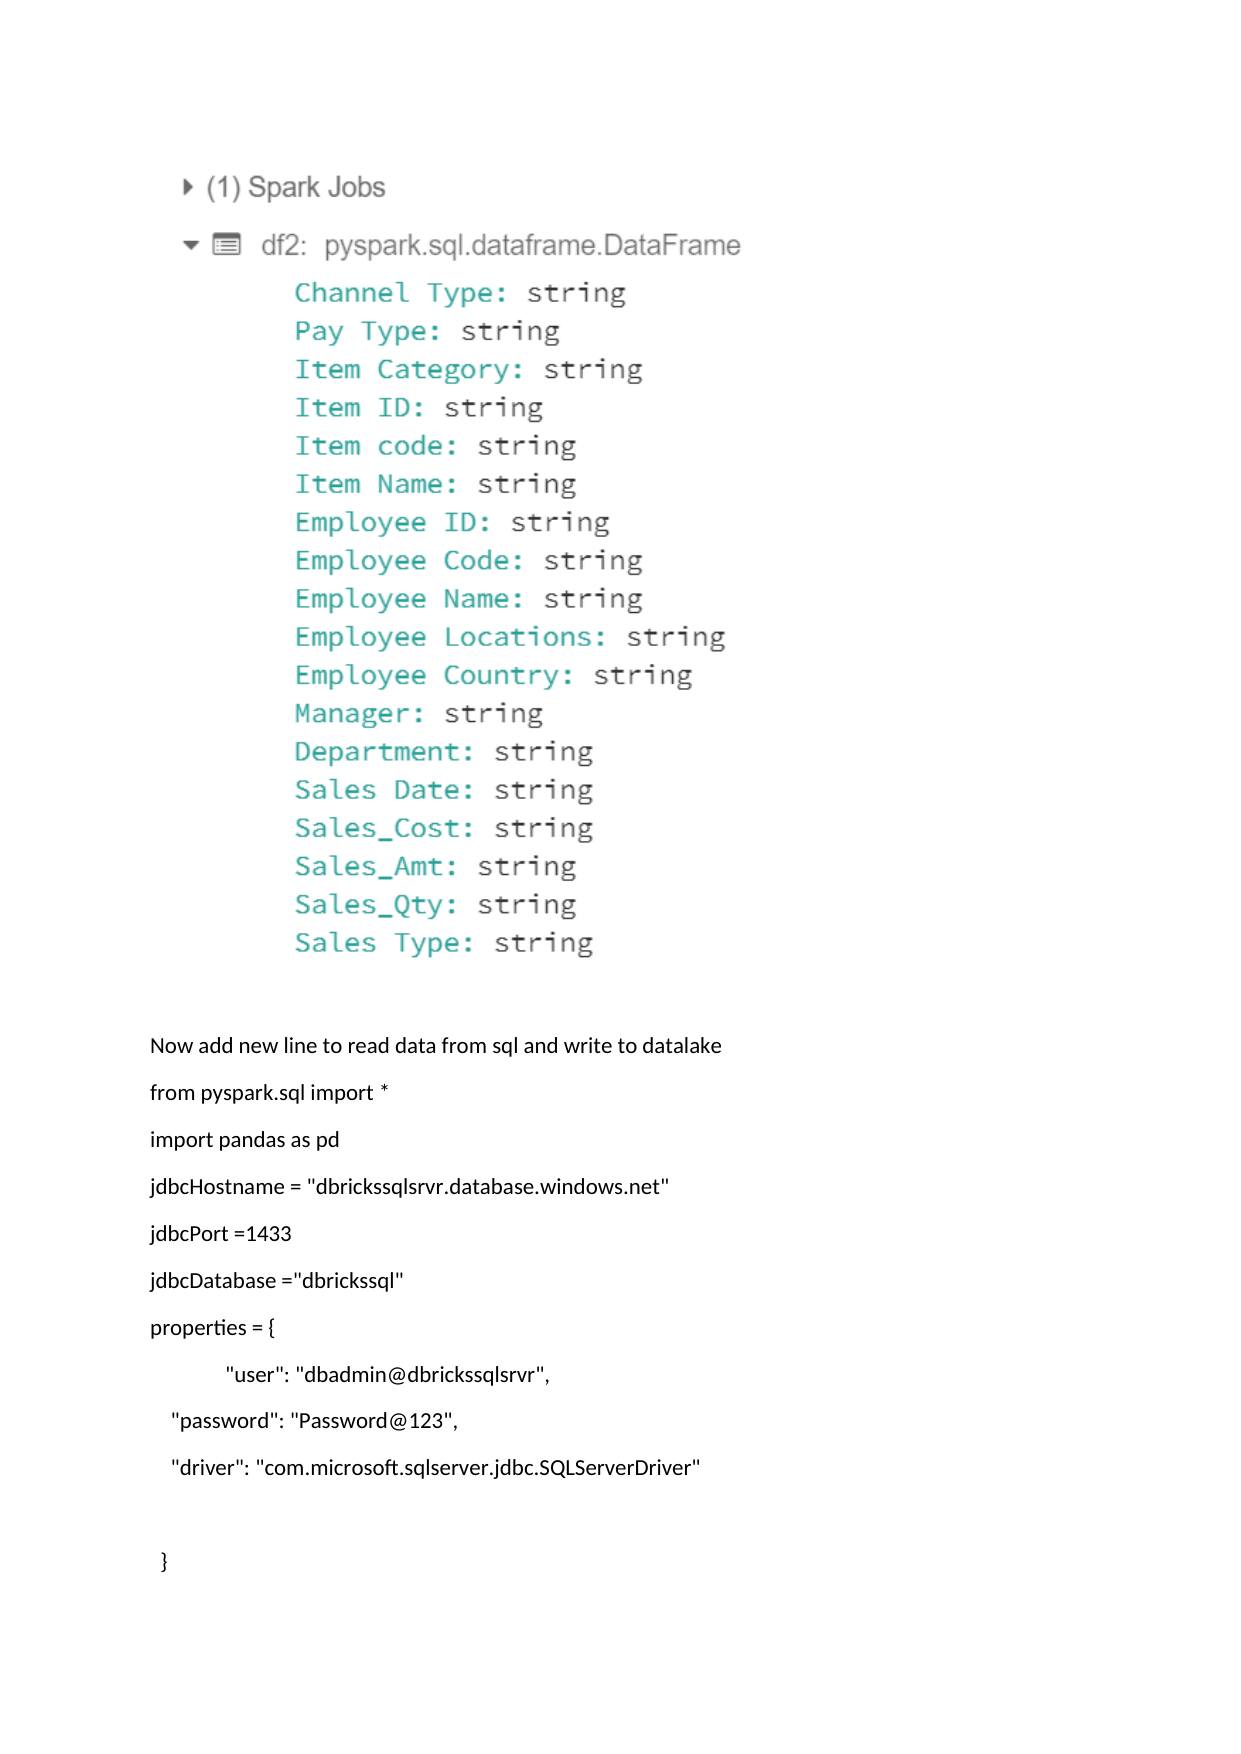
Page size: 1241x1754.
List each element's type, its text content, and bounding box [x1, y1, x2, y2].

text from pyspark.sql import * [150, 1078, 1090, 1106]
text "password": "Password@123", [150, 1407, 1090, 1434]
text } [150, 1547, 1090, 1575]
picture [150, 150, 1091, 966]
text Now add new line to read data from sql and write to datalake [150, 1032, 1090, 1059]
text properties = { [150, 1313, 1090, 1341]
text jdbcDatabase ="dbrickssql" [150, 1266, 1090, 1294]
text jdbcPort =1433 [150, 1219, 1090, 1247]
text "driver": "com.microsoft.sqlserver.jdbc.SQLServerDriver" [150, 1453, 1090, 1481]
text import pandas as pd [150, 1125, 1090, 1153]
text jdbcHostname = "dbrickssqlsrvr.database.windows.net" [150, 1172, 1090, 1200]
text "user": "dbadmin@dbrickssqlsrvr", [150, 1360, 1090, 1388]
